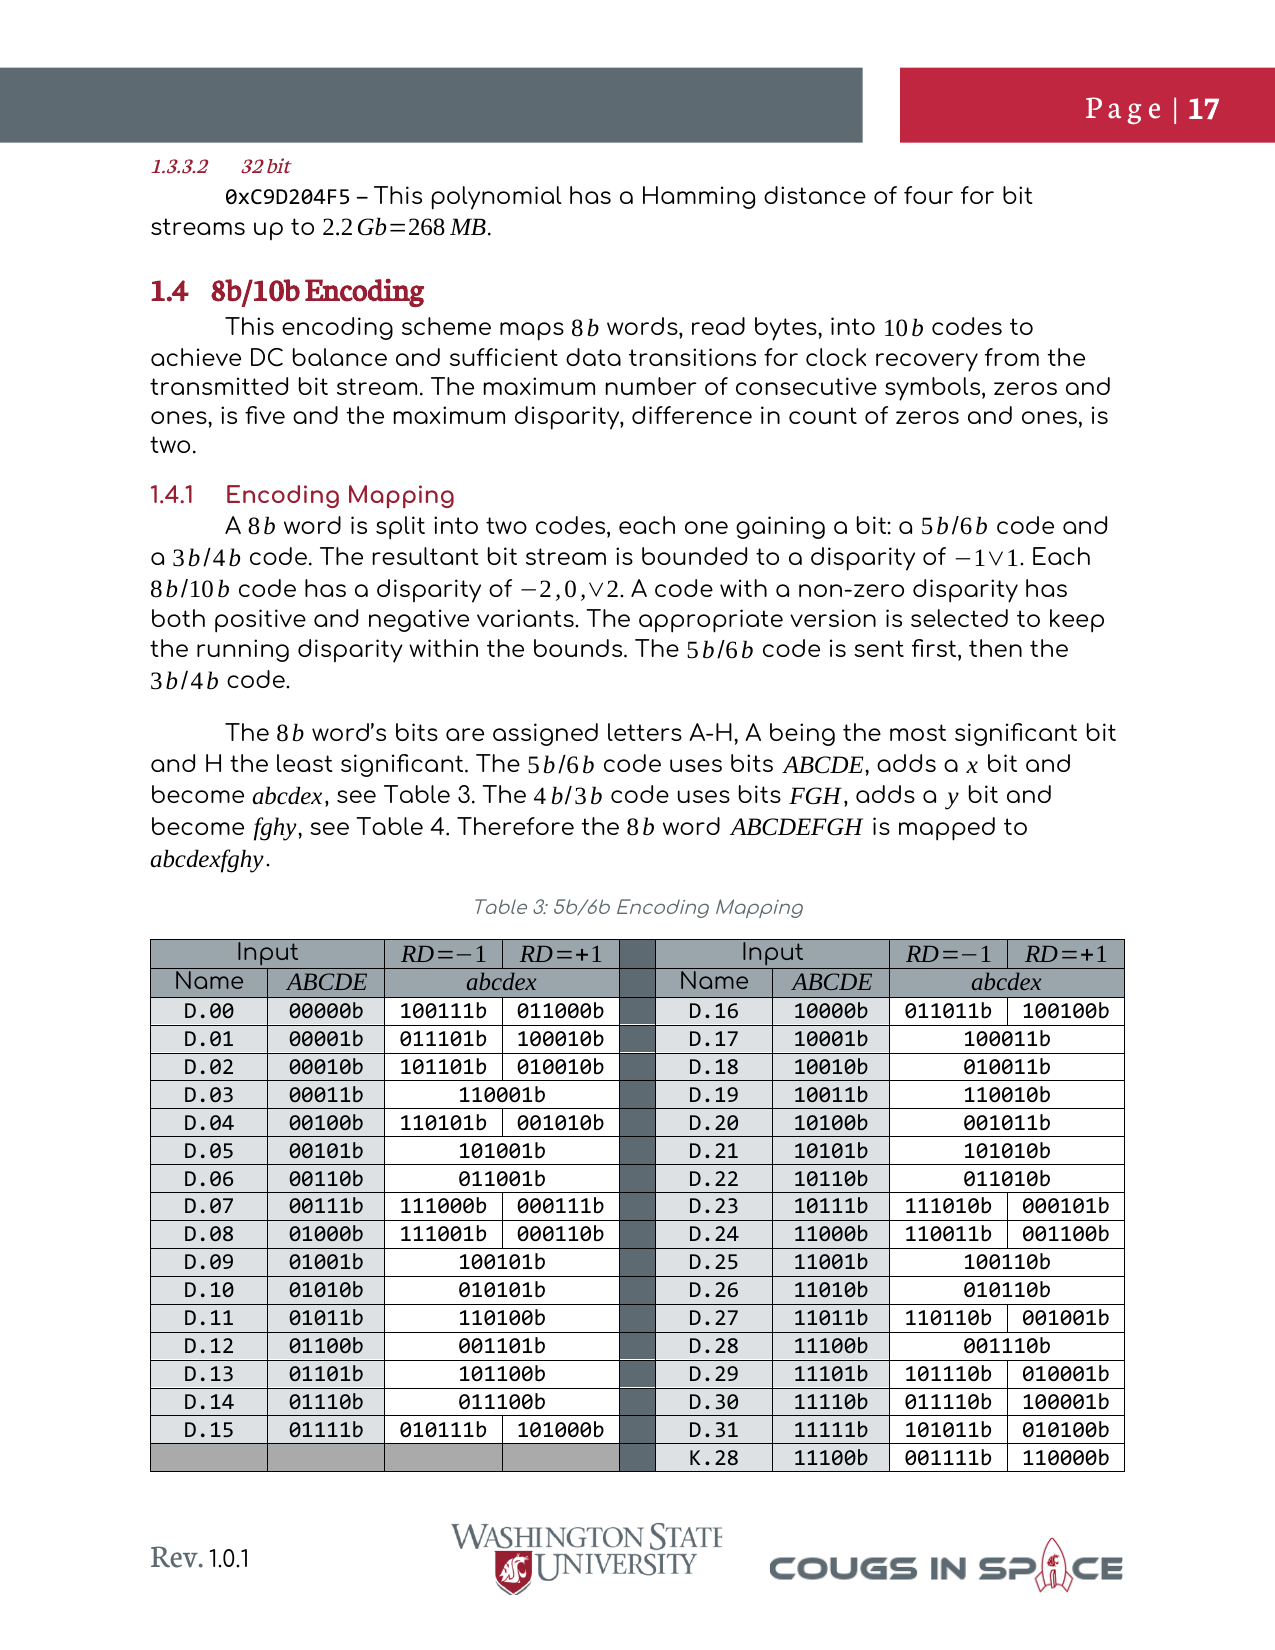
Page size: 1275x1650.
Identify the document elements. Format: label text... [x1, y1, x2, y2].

table_cell 00111b [268, 1193, 384, 1220]
table_cell 100110b [890, 1249, 1124, 1276]
table_cell [385, 1444, 502, 1471]
table_cell [151, 1444, 267, 1471]
table_cell 11010b [773, 1277, 889, 1304]
table_cell 001111b [890, 1444, 1007, 1471]
table_cell 110100b [385, 1305, 619, 1332]
table_cell 101101b [385, 1054, 502, 1080]
table_cell 00100b [268, 1109, 384, 1136]
table_cell D.25 [656, 1249, 772, 1276]
table_cell 01010b [268, 1277, 384, 1304]
table_header [890, 940, 1007, 968]
subtitle 32 bit [150, 150, 1125, 179]
table_cell 10011b [773, 1081, 889, 1108]
table_cell 11101b [773, 1361, 889, 1387]
table_cell [620, 1054, 655, 1080]
table_cell D.23 [656, 1193, 772, 1220]
table_header [620, 940, 655, 968]
table_cell [620, 1026, 655, 1052]
table_cell D.17 [656, 1026, 772, 1052]
table_cell 011010b [890, 1165, 1124, 1192]
table_cell [268, 969, 384, 997]
table_cell [620, 1249, 655, 1276]
table_cell D.04 [151, 1109, 267, 1136]
table_cell [620, 1221, 655, 1248]
table_cell 000110b [503, 1221, 619, 1248]
table_cell 010001b [1008, 1361, 1124, 1387]
table_cell K.28 [656, 1444, 772, 1471]
table_cell [620, 1333, 655, 1359]
table_cell D.08 [151, 1221, 267, 1248]
table_cell D.29 [656, 1361, 772, 1387]
table_cell [773, 969, 889, 997]
table_cell 100011b [890, 1026, 1124, 1052]
table_cell 10110b [773, 1165, 889, 1192]
table_cell 001100b [1008, 1221, 1124, 1248]
table_cell [620, 998, 655, 1024]
table_cell D.15 [151, 1416, 267, 1443]
table_cell D.20 [656, 1109, 772, 1136]
table_cell D.19 [656, 1081, 772, 1108]
table_cell 01111b [268, 1416, 384, 1443]
table_header [385, 940, 502, 968]
table_cell Name [656, 969, 772, 997]
table_cell D.28 [656, 1333, 772, 1359]
table_cell 101100b [385, 1361, 619, 1387]
table_cell [890, 969, 1124, 997]
table_cell [385, 969, 619, 997]
table_cell 011100b [385, 1389, 619, 1415]
table_cell 100100b [1008, 998, 1124, 1024]
table_cell 10000b [773, 998, 889, 1024]
table_cell 01011b [268, 1305, 384, 1332]
table_cell D.26 [656, 1277, 772, 1304]
table_cell [620, 1165, 655, 1192]
table_cell [620, 969, 655, 997]
table_cell D.00 [151, 998, 267, 1024]
table_cell D.13 [151, 1361, 267, 1387]
table_cell 011000b [503, 998, 619, 1024]
table_cell D.11 [151, 1305, 267, 1332]
table_cell D.01 [151, 1026, 267, 1052]
table_cell 010100b [1008, 1416, 1124, 1443]
table_cell 100001b [1008, 1389, 1124, 1415]
table_cell [268, 1444, 384, 1471]
table_cell D.12 [151, 1333, 267, 1359]
table_cell [620, 1305, 655, 1332]
table_cell 010011b [890, 1054, 1124, 1080]
table_cell 000111b [503, 1193, 619, 1220]
table_cell 10010b [773, 1054, 889, 1080]
table_cell 110011b [890, 1221, 1007, 1248]
table_cell D.18 [656, 1054, 772, 1080]
table_cell 010101b [385, 1277, 619, 1304]
table_cell [503, 1444, 619, 1471]
table_cell 000101b [1008, 1193, 1124, 1220]
table_cell 101011b [890, 1416, 1007, 1443]
table_cell 011101b [385, 1026, 502, 1052]
table_cell 00110b [268, 1165, 384, 1192]
table_cell 11000b [773, 1221, 889, 1248]
table_cell 01101b [268, 1361, 384, 1387]
table_cell 010010b [503, 1054, 619, 1080]
text A word is split into two codes, each one gaining a bit: a code and a code. The resultant bit stream is bounded to a disparity of . Each code has a disparity of . A code with a non-zero disparity has both positive and negative variants. The appropriate version is selected to keep the running disparity within the bounds. The code is sent first, then the code. [150, 513, 1125, 695]
table_cell D.10 [151, 1277, 267, 1304]
table_cell 001010b [503, 1109, 619, 1136]
table_cell 11100b [773, 1333, 889, 1359]
text This encoding scheme maps words, read bytes, into codes to achieve DC balance and sufficient data transitions for clock recovery from the transmitted bit stream. The maximum number of consecutive symbols, zeros and ones, is five and the maximum disparity, difference in count of zeros and ones, is two. [150, 314, 1125, 459]
table_cell 10111b [773, 1193, 889, 1220]
table_cell 11100b [773, 1444, 889, 1471]
table_cell 00011b [268, 1081, 384, 1108]
table_header [1008, 940, 1124, 968]
table_cell D.06 [151, 1165, 267, 1192]
table_cell 00101b [268, 1137, 384, 1164]
table_cell 01100b [268, 1333, 384, 1359]
table_cell 01001b [268, 1249, 384, 1276]
table_cell D.30 [656, 1389, 772, 1415]
table_cell [620, 1109, 655, 1136]
table_cell D.21 [656, 1137, 772, 1164]
table_cell 100010b [503, 1026, 619, 1052]
table_cell 01110b [268, 1389, 384, 1415]
table_cell 001101b [385, 1333, 619, 1359]
table_header Input [151, 940, 384, 968]
table_cell [620, 1277, 655, 1304]
text 0xC9D204F5 – This polynomial has a Hamming distance of four for bit streams up to . [150, 183, 1125, 241]
table_cell 10001b [773, 1026, 889, 1052]
table_cell 110000b [1008, 1444, 1124, 1471]
table_cell 00010b [268, 1054, 384, 1080]
table_cell [620, 1193, 655, 1220]
table_cell D.14 [151, 1389, 267, 1415]
table_cell 111010b [890, 1193, 1007, 1220]
table_cell [620, 1416, 655, 1443]
table_cell D.22 [656, 1165, 772, 1192]
table_cell 010110b [890, 1277, 1124, 1304]
table_cell 110001b [385, 1081, 619, 1108]
table_cell D.09 [151, 1249, 267, 1276]
table_cell [620, 1444, 655, 1471]
table_cell [620, 1361, 655, 1387]
table_cell D.27 [656, 1305, 772, 1332]
table_cell 10100b [773, 1109, 889, 1136]
table_cell D.07 [151, 1193, 267, 1220]
table_cell 001001b [1008, 1305, 1124, 1332]
table_cell Name [151, 969, 267, 997]
table_cell D.02 [151, 1054, 267, 1080]
table_cell 111001b [385, 1221, 502, 1248]
table_cell 11110b [773, 1389, 889, 1415]
table_cell 011011b [890, 998, 1007, 1024]
picture [450, 1522, 723, 1595]
table_cell 001110b [890, 1333, 1124, 1359]
table_cell 001011b [890, 1109, 1124, 1136]
subtitle Encoding Mapping [150, 484, 1125, 509]
picture [769, 1537, 1123, 1594]
table_cell D.24 [656, 1221, 772, 1248]
table_cell 100111b [385, 998, 502, 1024]
table_cell 11011b [773, 1305, 889, 1332]
table_cell 101110b [890, 1361, 1007, 1387]
table_cell [620, 1081, 655, 1108]
table_cell 110101b [385, 1109, 502, 1136]
table_cell 100101b [385, 1249, 619, 1276]
table_cell 11111b [773, 1416, 889, 1443]
table_cell 110110b [890, 1305, 1007, 1332]
table_header [503, 940, 619, 968]
table_cell 101001b [385, 1137, 619, 1164]
table_cell 101000b [503, 1416, 619, 1443]
table_cell [620, 1137, 655, 1164]
table_cell [620, 1389, 655, 1415]
text The word’s bits are assigned letters A-H, A being the most significant bit and H the least significant. The code uses bits , adds a bit and become , see Table 3. The code uses bits , adds a bit and become , see Table 4. Therefore the word is mapped to . [150, 720, 1125, 873]
table_cell 011001b [385, 1165, 619, 1192]
table_cell 00000b [268, 998, 384, 1024]
table_cell 011110b [890, 1389, 1007, 1415]
subtitle 8b/10b Encoding [150, 266, 1125, 308]
table_cell 11001b [773, 1249, 889, 1276]
table_cell D.05 [151, 1137, 267, 1164]
table_cell D.31 [656, 1416, 772, 1443]
table_cell 00001b [268, 1026, 384, 1052]
table_cell 111000b [385, 1193, 502, 1220]
table_cell 010111b [385, 1416, 502, 1443]
table_cell 101010b [890, 1137, 1124, 1164]
table_cell 10101b [773, 1137, 889, 1164]
table_cell D.03 [151, 1081, 267, 1108]
table_cell 01000b [268, 1221, 384, 1248]
table_cell D.16 [656, 998, 772, 1024]
table_header Input [656, 940, 889, 968]
table_cell 110010b [890, 1081, 1124, 1108]
